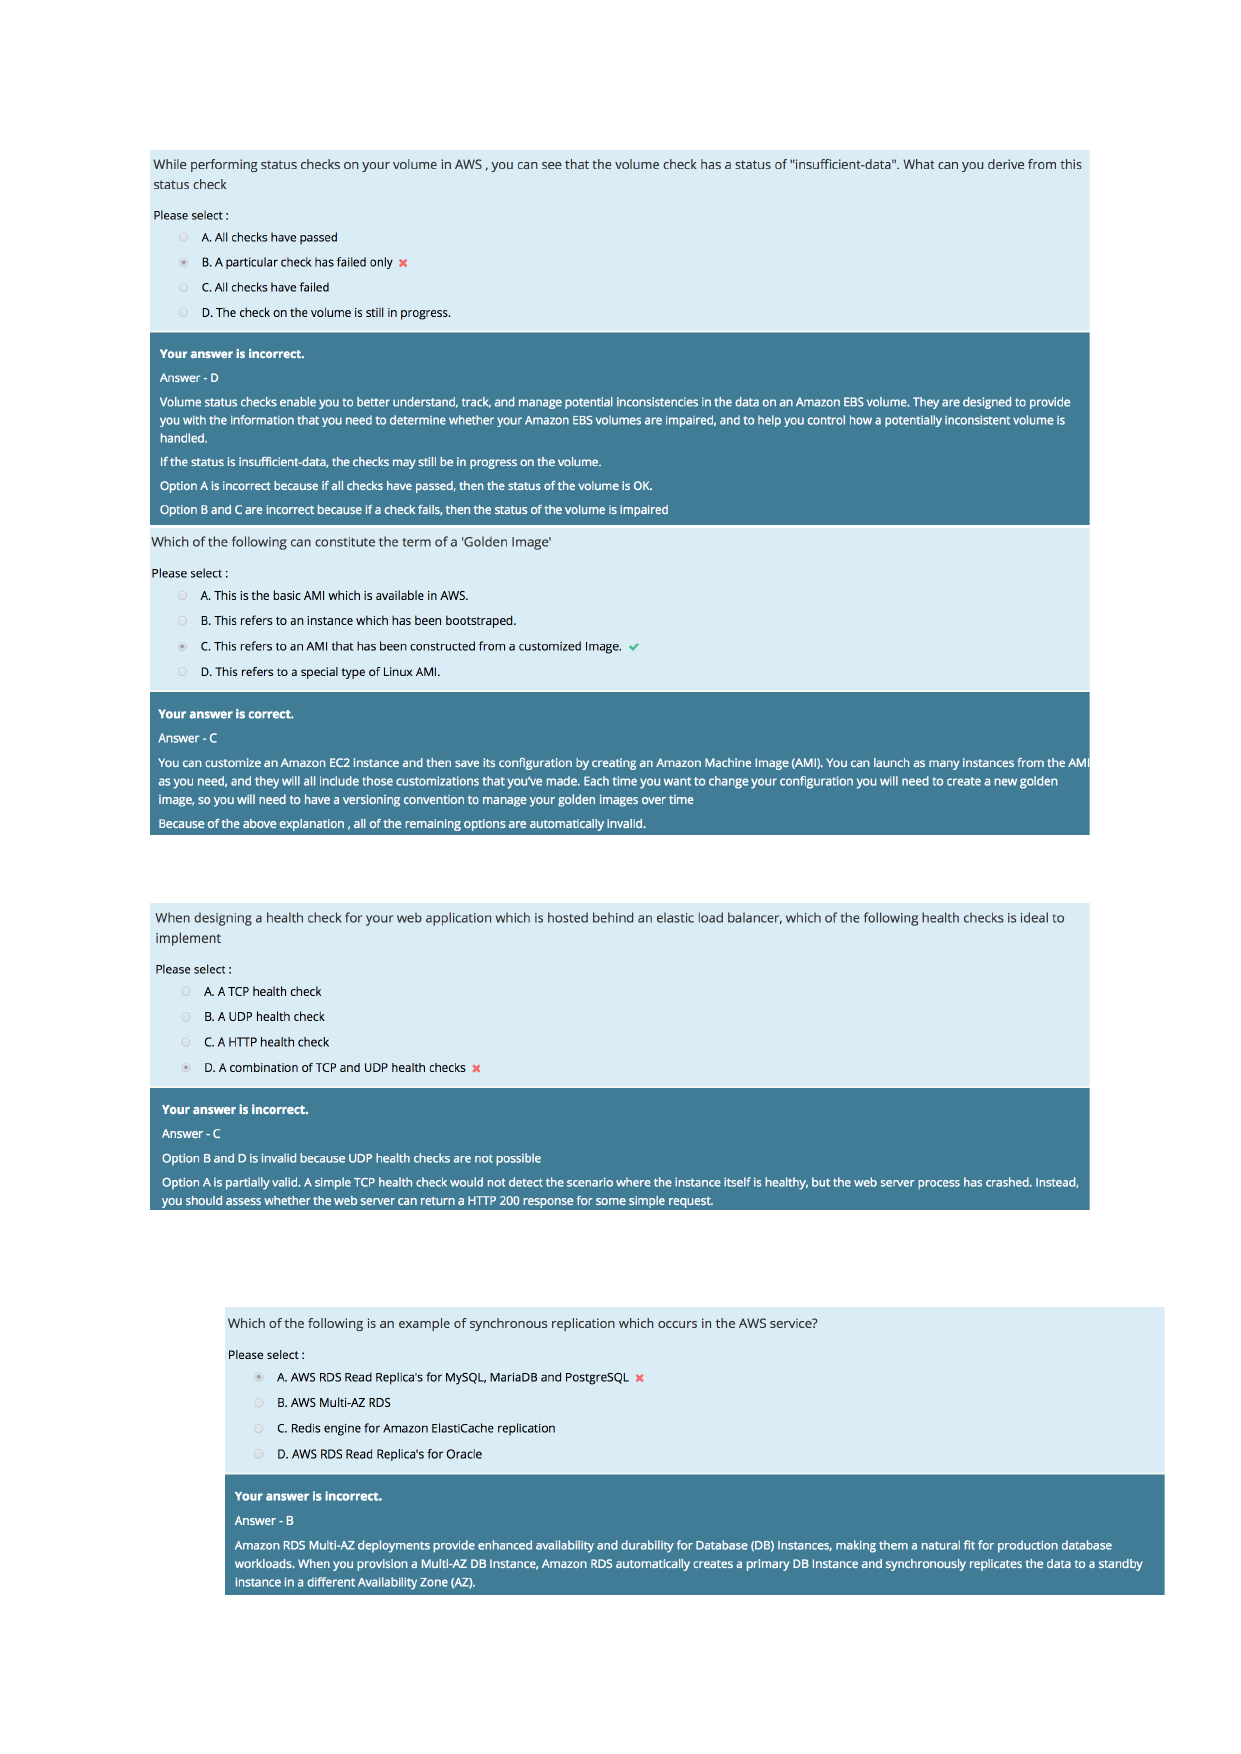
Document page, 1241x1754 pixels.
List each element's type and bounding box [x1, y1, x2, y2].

picture [150, 528, 1090, 835]
picture [150, 150, 1090, 525]
picture [225, 1307, 1165, 1595]
picture [150, 903, 1090, 1210]
